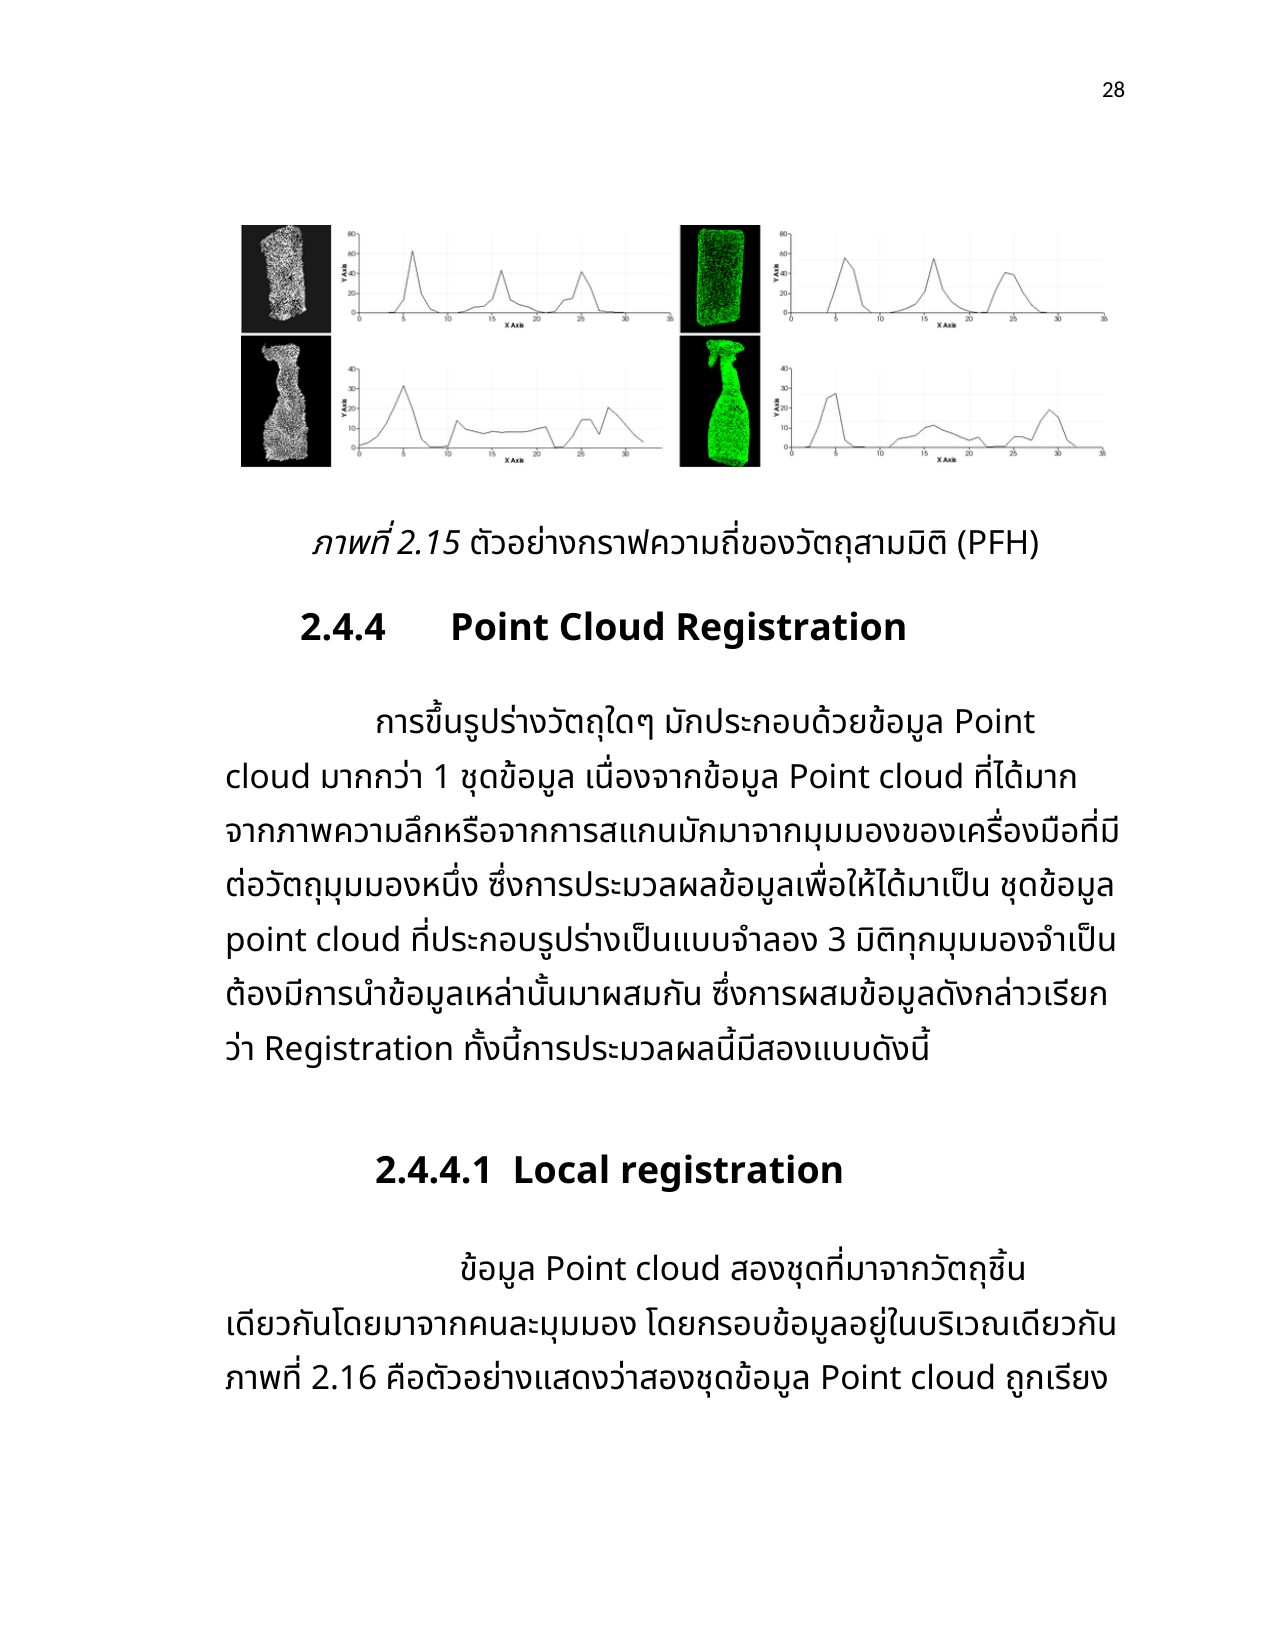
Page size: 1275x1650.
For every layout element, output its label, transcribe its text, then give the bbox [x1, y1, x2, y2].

text การขึ้นรูปร่างวัตถุใดๆ มักประกอบด้วยข้อมูล Point cloud มากกว่า 1 ชุดข้อมูล เนื่องจากข้อมูล Point cloud ที่ได้มากจากภาพความลึกหรือจากการสแกนมักมาจากมุมมองของเครื่องมือที่มีต่อวัตถุมุมมองหนึ่ง ซึ่งการประมวลผลข้อมูลเพื่อให้ได้มาเป็น ชุดข้อมูล point cloud ที่ประกอบรูปร่างเป็นแบบจำลอง 3 มิติทุกมุมมองจำเป็นต้องมีการนำข้อมูลเหล่านั้นมาผสมกัน ซึ่งการผสมข้อมูลดังกล่าวเรียกว่า Registration ทั้งนี้การประมวลผลนี้มีสองแบบดังนี้ [225, 698, 1125, 1075]
text ภาพที่ 2.15 ตัวอย่างกราฟความถี่ของวัตถุสามมิติ (PFH) [225, 519, 1125, 570]
subtitle 2.4.4 Point Cloud Registration [225, 600, 1125, 651]
picture [241, 225, 1109, 468]
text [225, 1245, 1125, 1404]
subtitle 2.4.4.1 Local registration [225, 1143, 1125, 1194]
